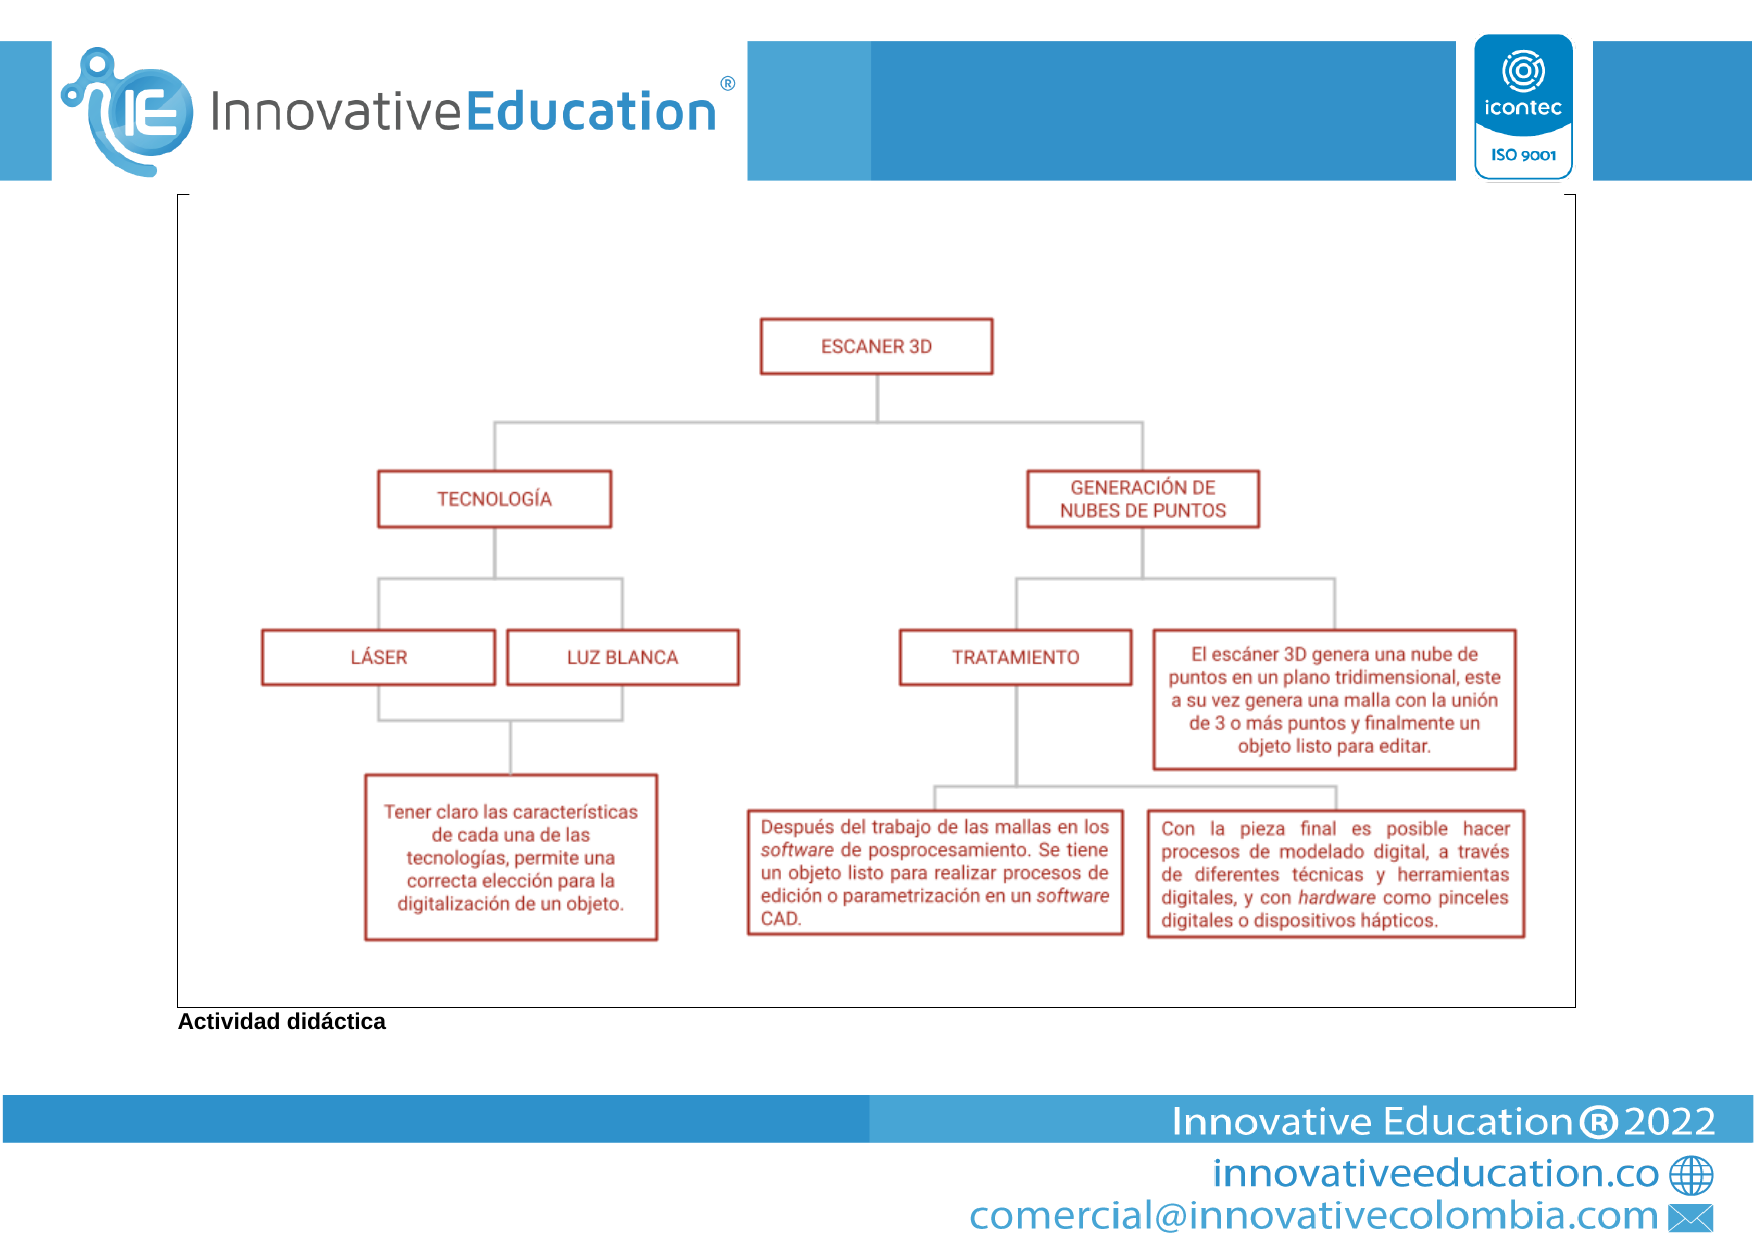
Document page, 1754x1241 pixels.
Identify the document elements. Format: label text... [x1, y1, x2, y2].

picture [1593, 28, 1752, 194]
text Actividad didáctica [177, 1008, 1577, 1034]
table_cell Figura 1 Teoría general de sistemas láser escáner 3D [178, 195, 1575, 1007]
picture [2, 1093, 1754, 1239]
picture [0, 28, 1576, 968]
